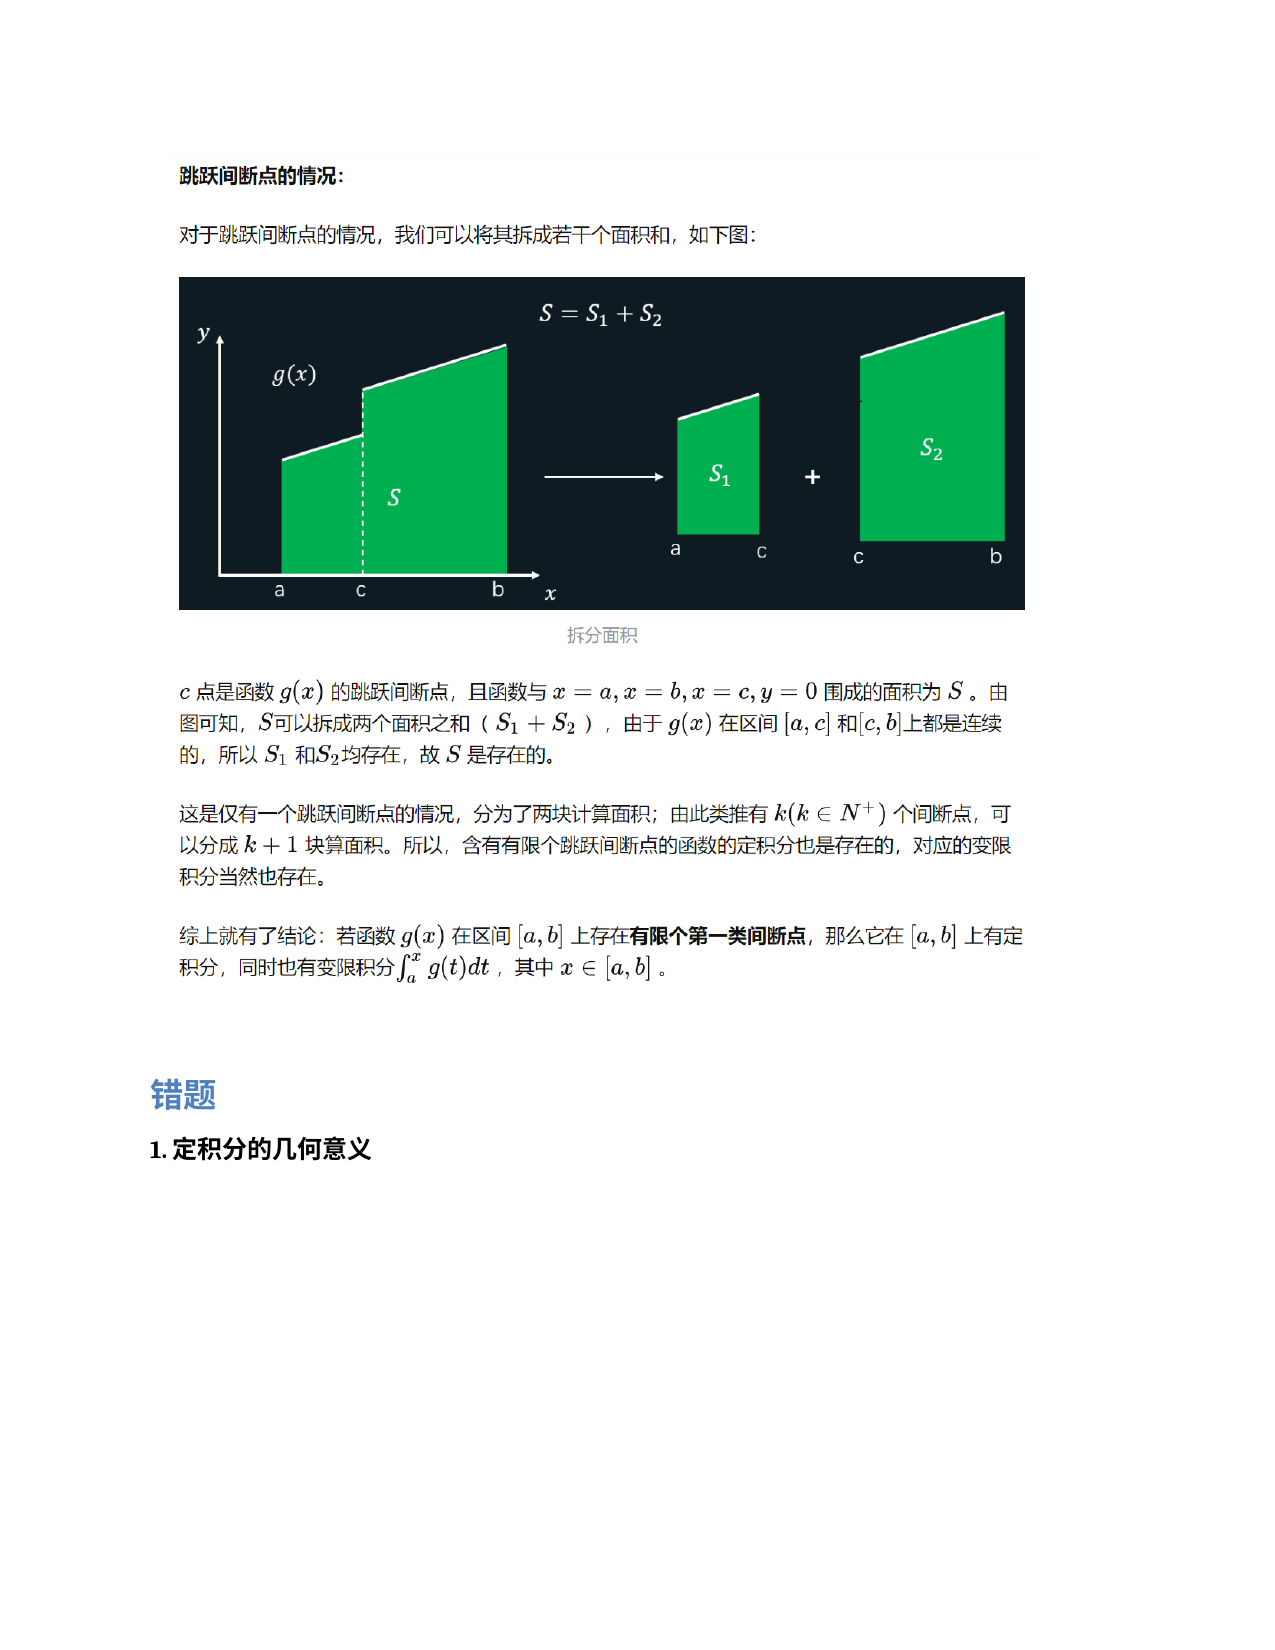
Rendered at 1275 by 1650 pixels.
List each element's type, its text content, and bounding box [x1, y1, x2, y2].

subtitle 错题 [150, 1072, 1125, 1117]
picture [168, 150, 1044, 1002]
text 1. 定积分的几何意义 [150, 1136, 1125, 1164]
